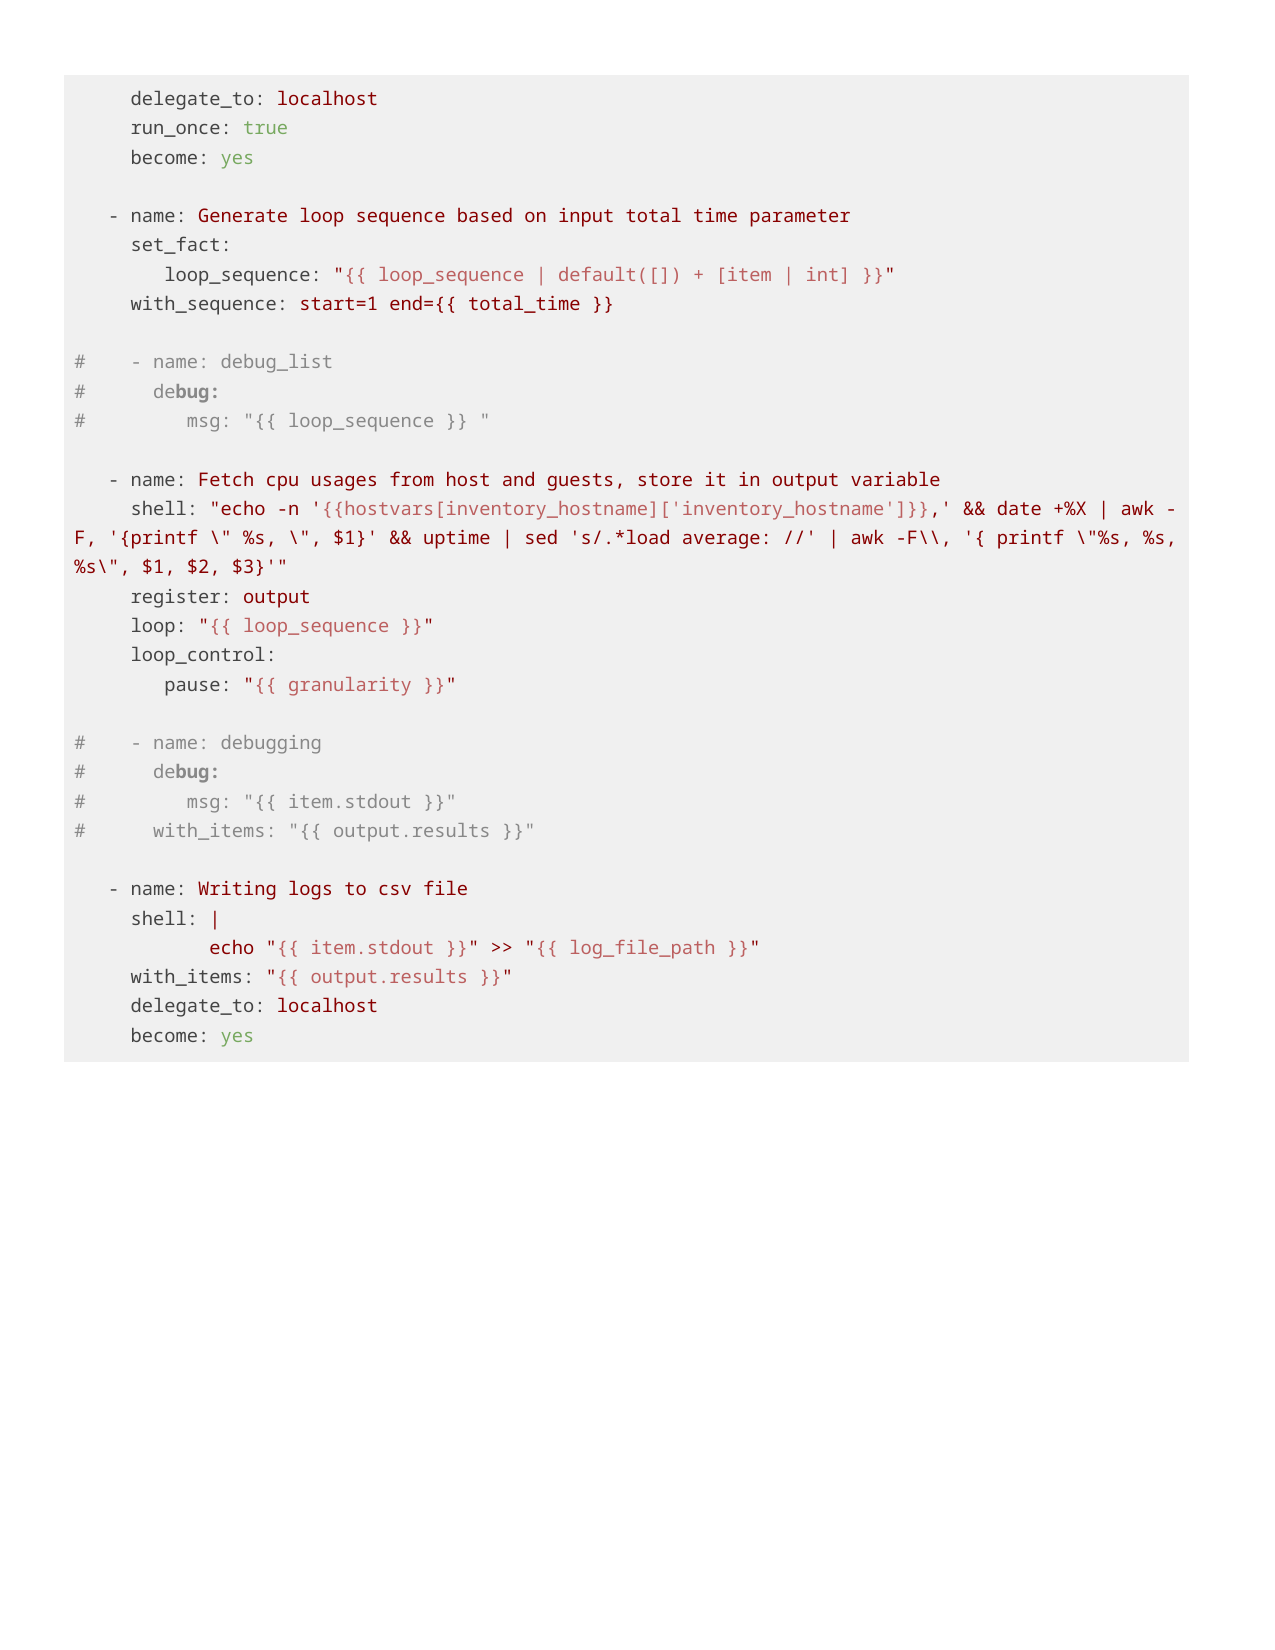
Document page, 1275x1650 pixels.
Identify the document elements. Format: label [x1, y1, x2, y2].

table_header [64, 75, 1189, 1062]
